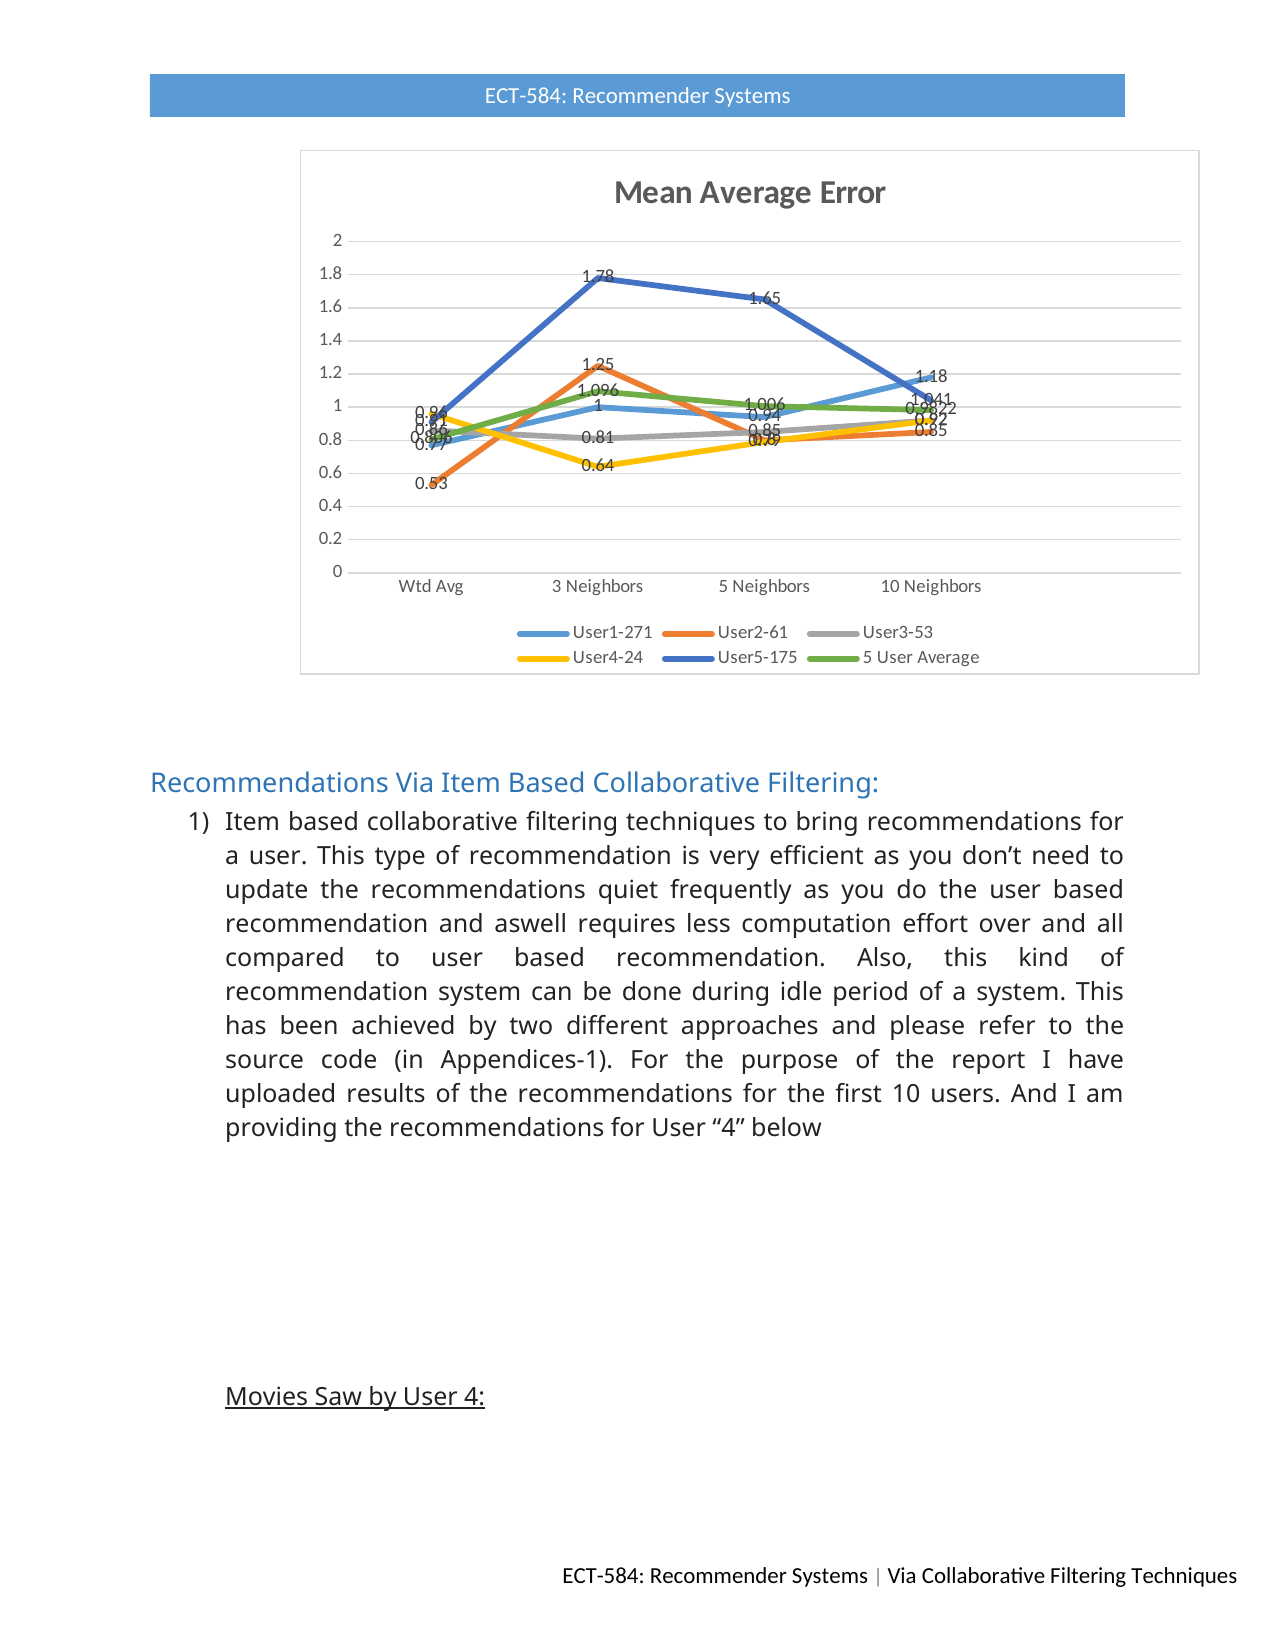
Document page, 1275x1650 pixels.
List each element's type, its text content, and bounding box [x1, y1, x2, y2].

list Item based collaborative filtering techniques to bring recommendations for a user. This type of recommendation is very efficient as you don’t need to update the recommendations quiet frequently as you do the user based recommendation and aswell requires less computation effort over and all compared to user based recommendation. Also, this kind of recommendation system can be done during idle period of a system. This has been achieved by two different approaches and please refer to the source code (in Appendices-1). For the purpose of the report I have uploaded results of the recommendations for the first 10 users. And I am providing the recommendations for User “4” below [187, 803, 1125, 1144]
list Movies Saw by User 4: [225, 1378, 1125, 1412]
subtitle Recommendations Via Item Based Collaborative Filtering: [150, 764, 1125, 801]
